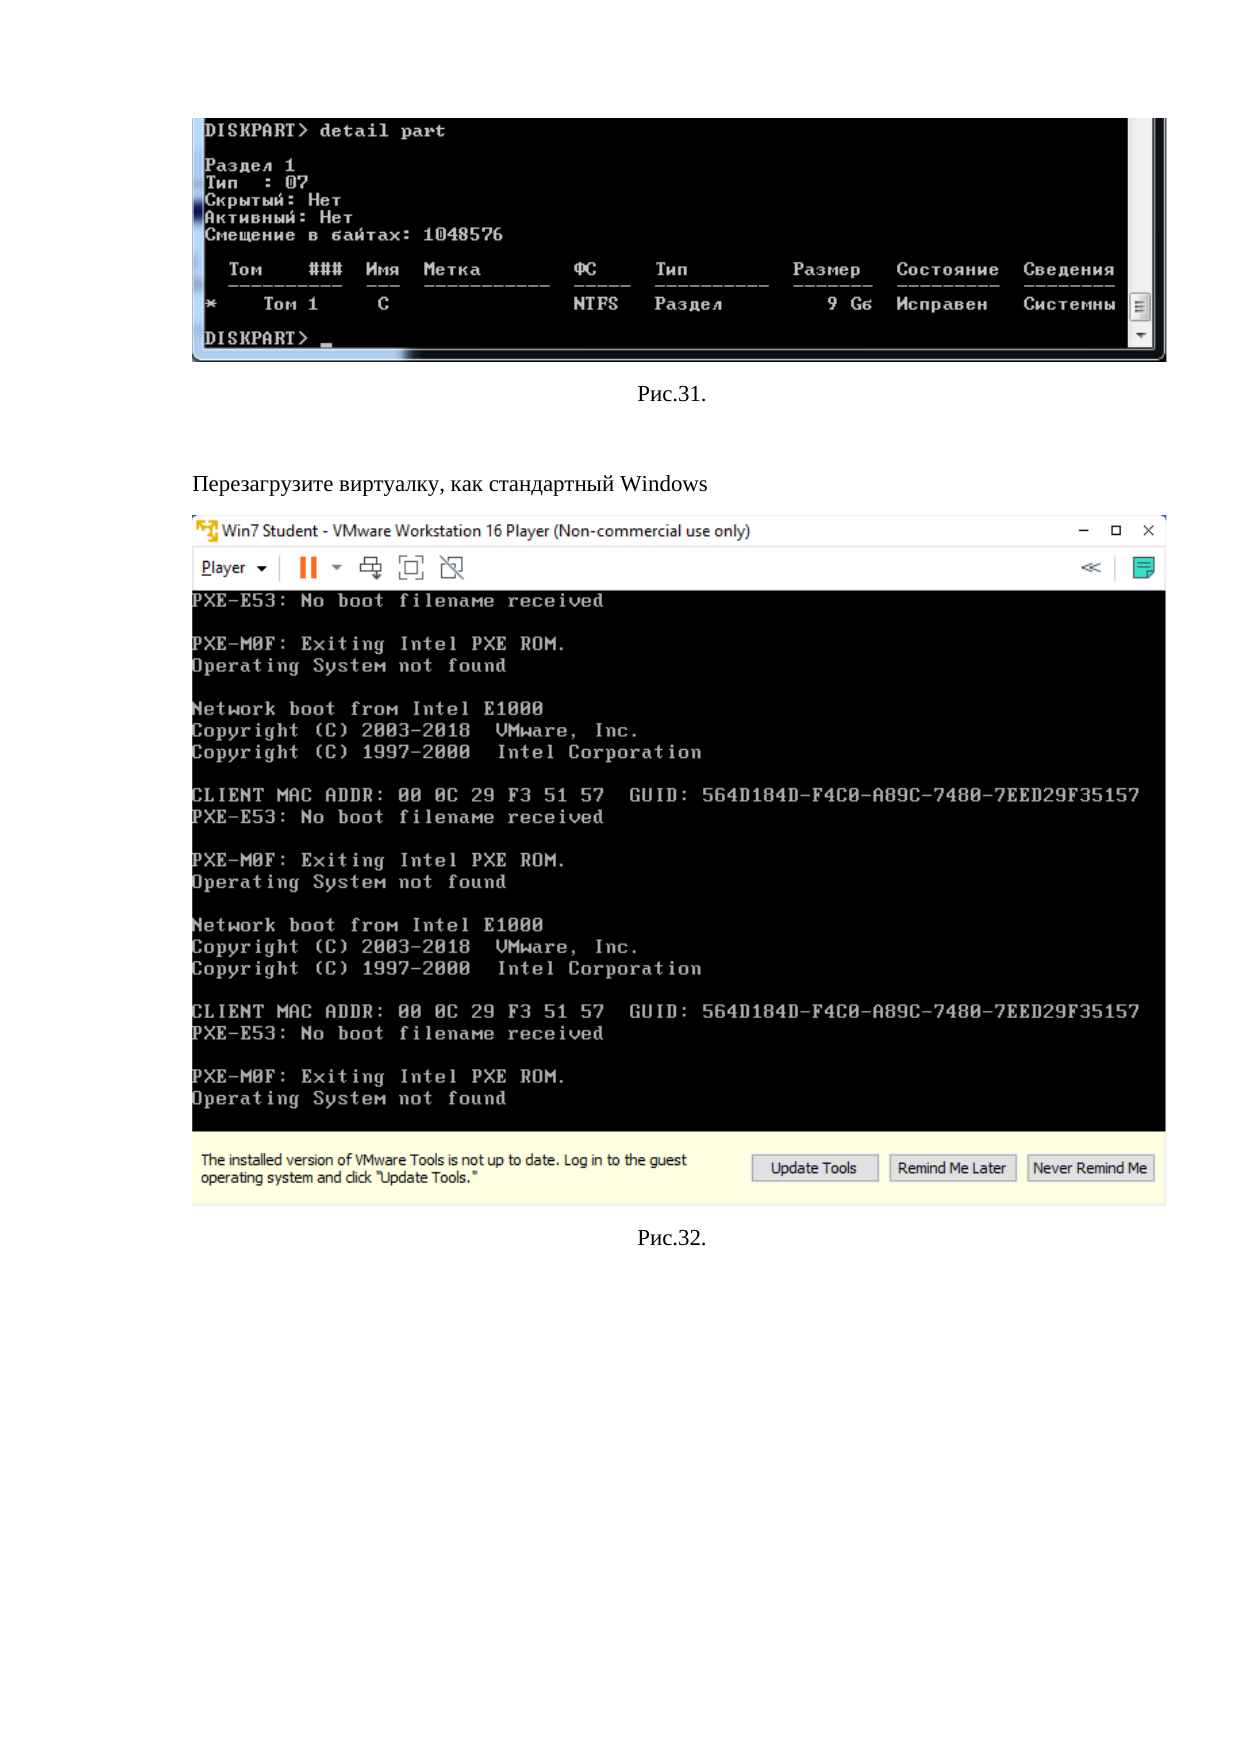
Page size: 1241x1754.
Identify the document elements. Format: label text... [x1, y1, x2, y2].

text Рис.32. [162, 1224, 1152, 1250]
text Рис.31. [162, 380, 1152, 407]
text Перезагрузите виртуалку, как стандартный Windows [162, 470, 1152, 497]
picture [192, 515, 1167, 1206]
picture [192, 118, 1167, 362]
